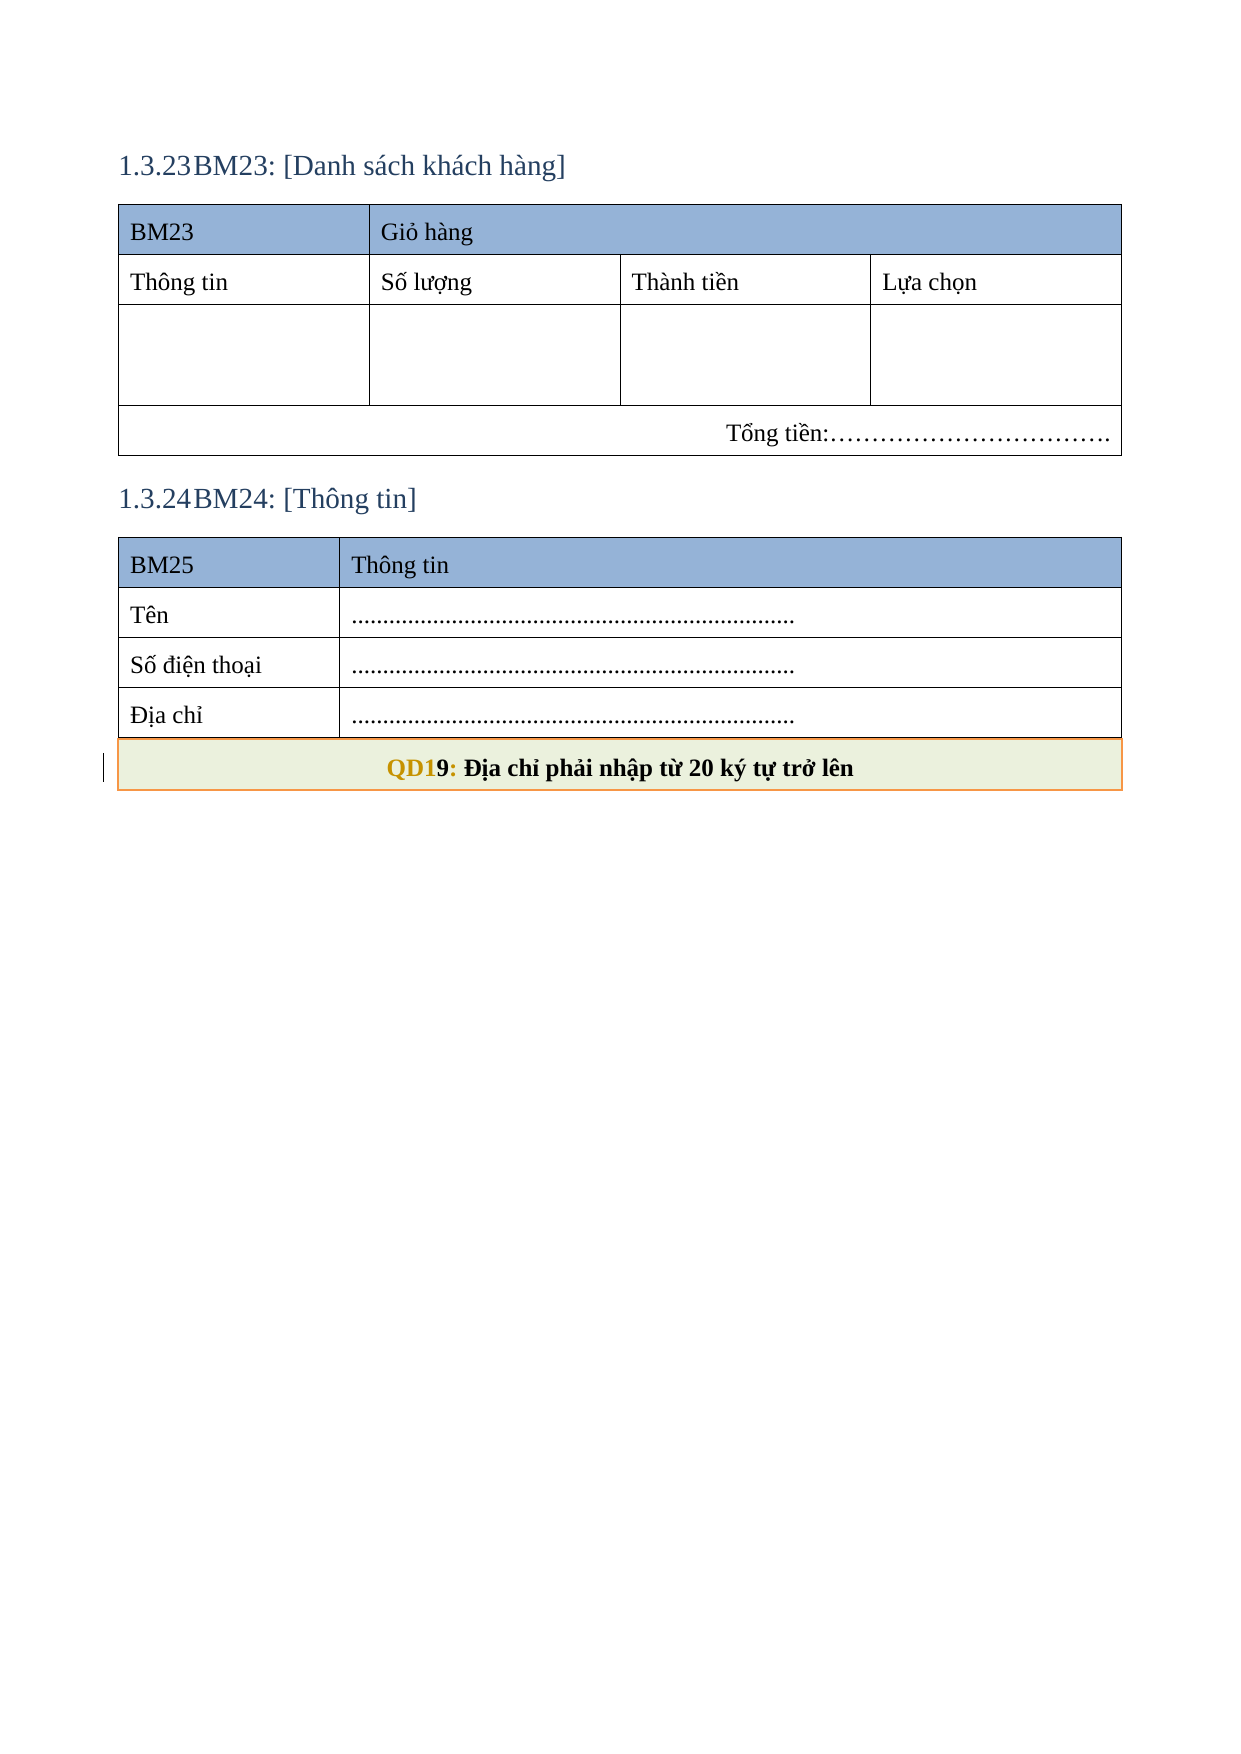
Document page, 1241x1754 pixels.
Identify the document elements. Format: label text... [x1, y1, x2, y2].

table_cell ....................................................................... [340, 688, 1121, 737]
table_cell Số điện thoại [119, 638, 339, 687]
table_header QD19: Địa chỉ phải nhập từ 20 ký tự trở lên [119, 740, 1121, 789]
table_cell Địa chỉ [119, 688, 339, 737]
table_header Thông tin [340, 538, 1121, 587]
subtitle BM23: [Danh sách khách hàng] [118, 148, 1122, 181]
table_cell Tên [119, 588, 339, 637]
table_cell [621, 305, 870, 404]
subtitle BM24: [Thông tin] [118, 481, 1122, 514]
table_cell Thành tiền [621, 255, 870, 304]
table_cell Tổng tiền:……………………………. [119, 406, 1121, 455]
table_cell ....................................................................... [340, 588, 1121, 637]
table_cell Lựa chọn [871, 255, 1121, 304]
table_header Giỏ hàng [370, 205, 1121, 254]
table_cell [370, 305, 620, 404]
table_cell Thông tin [119, 255, 369, 304]
table_header BM23 [119, 205, 369, 254]
table_cell ....................................................................... [340, 638, 1121, 687]
table_header BM25 [119, 538, 339, 587]
table_cell [119, 305, 369, 404]
table_cell Số lượng [370, 255, 620, 304]
table_cell [871, 305, 1121, 404]
